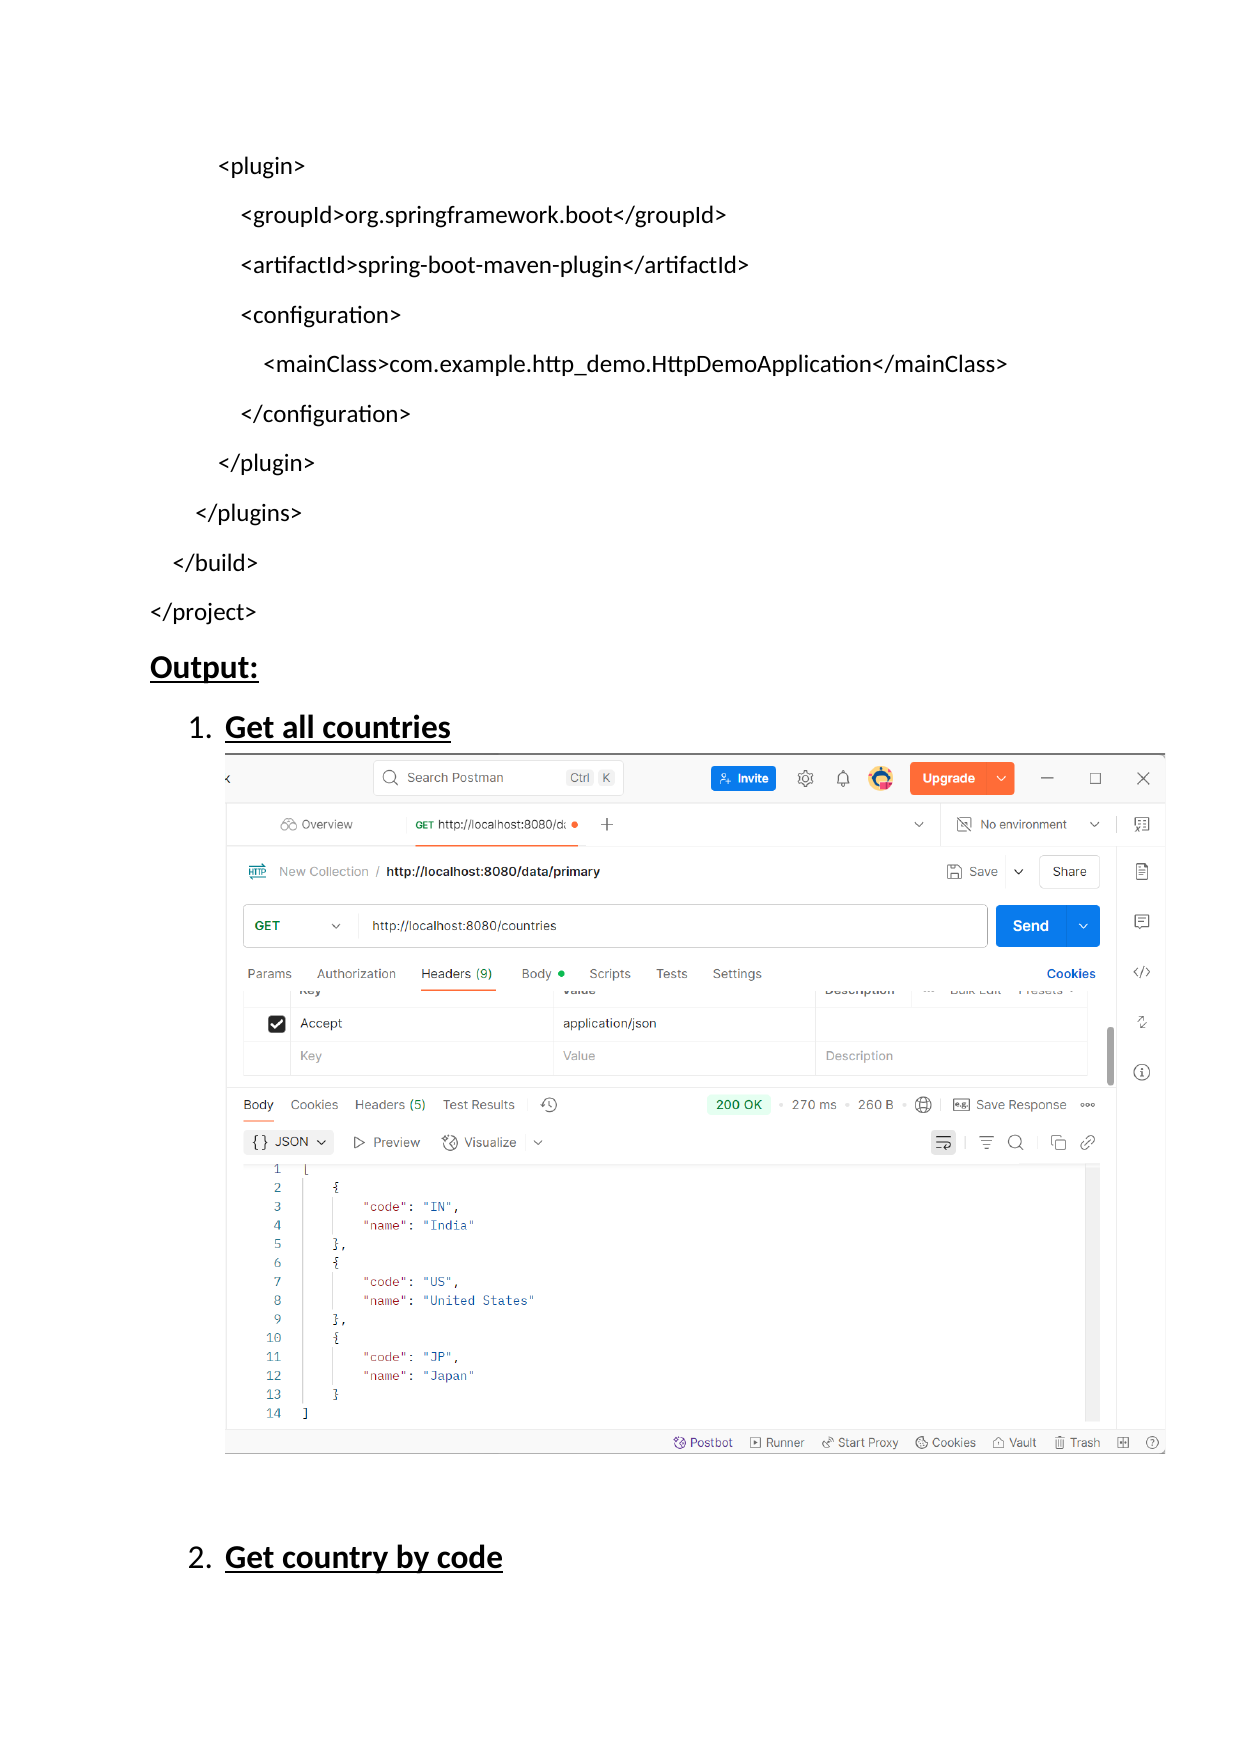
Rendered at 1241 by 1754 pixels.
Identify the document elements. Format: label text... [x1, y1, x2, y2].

list Get all countries [187, 706, 1090, 747]
text </build> [150, 547, 1090, 577]
text <artifactId>spring-boot-maven-plugin</artifactId> [150, 249, 1090, 280]
list Get country by code [187, 1536, 1090, 1577]
text </plugin> [150, 447, 1090, 478]
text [150, 199, 1090, 230]
text Output: [150, 646, 1090, 687]
text </configuration> [150, 398, 1090, 428]
text <mainClass>com.example.http_demo.HttpDemoApplication</mainClass> [150, 348, 1090, 379]
picture [225, 753, 1166, 1454]
text <plugin> [150, 150, 1090, 181]
text </plugins> [150, 497, 1090, 528]
text </project> [150, 596, 1090, 627]
text <configuration> [150, 299, 1090, 329]
